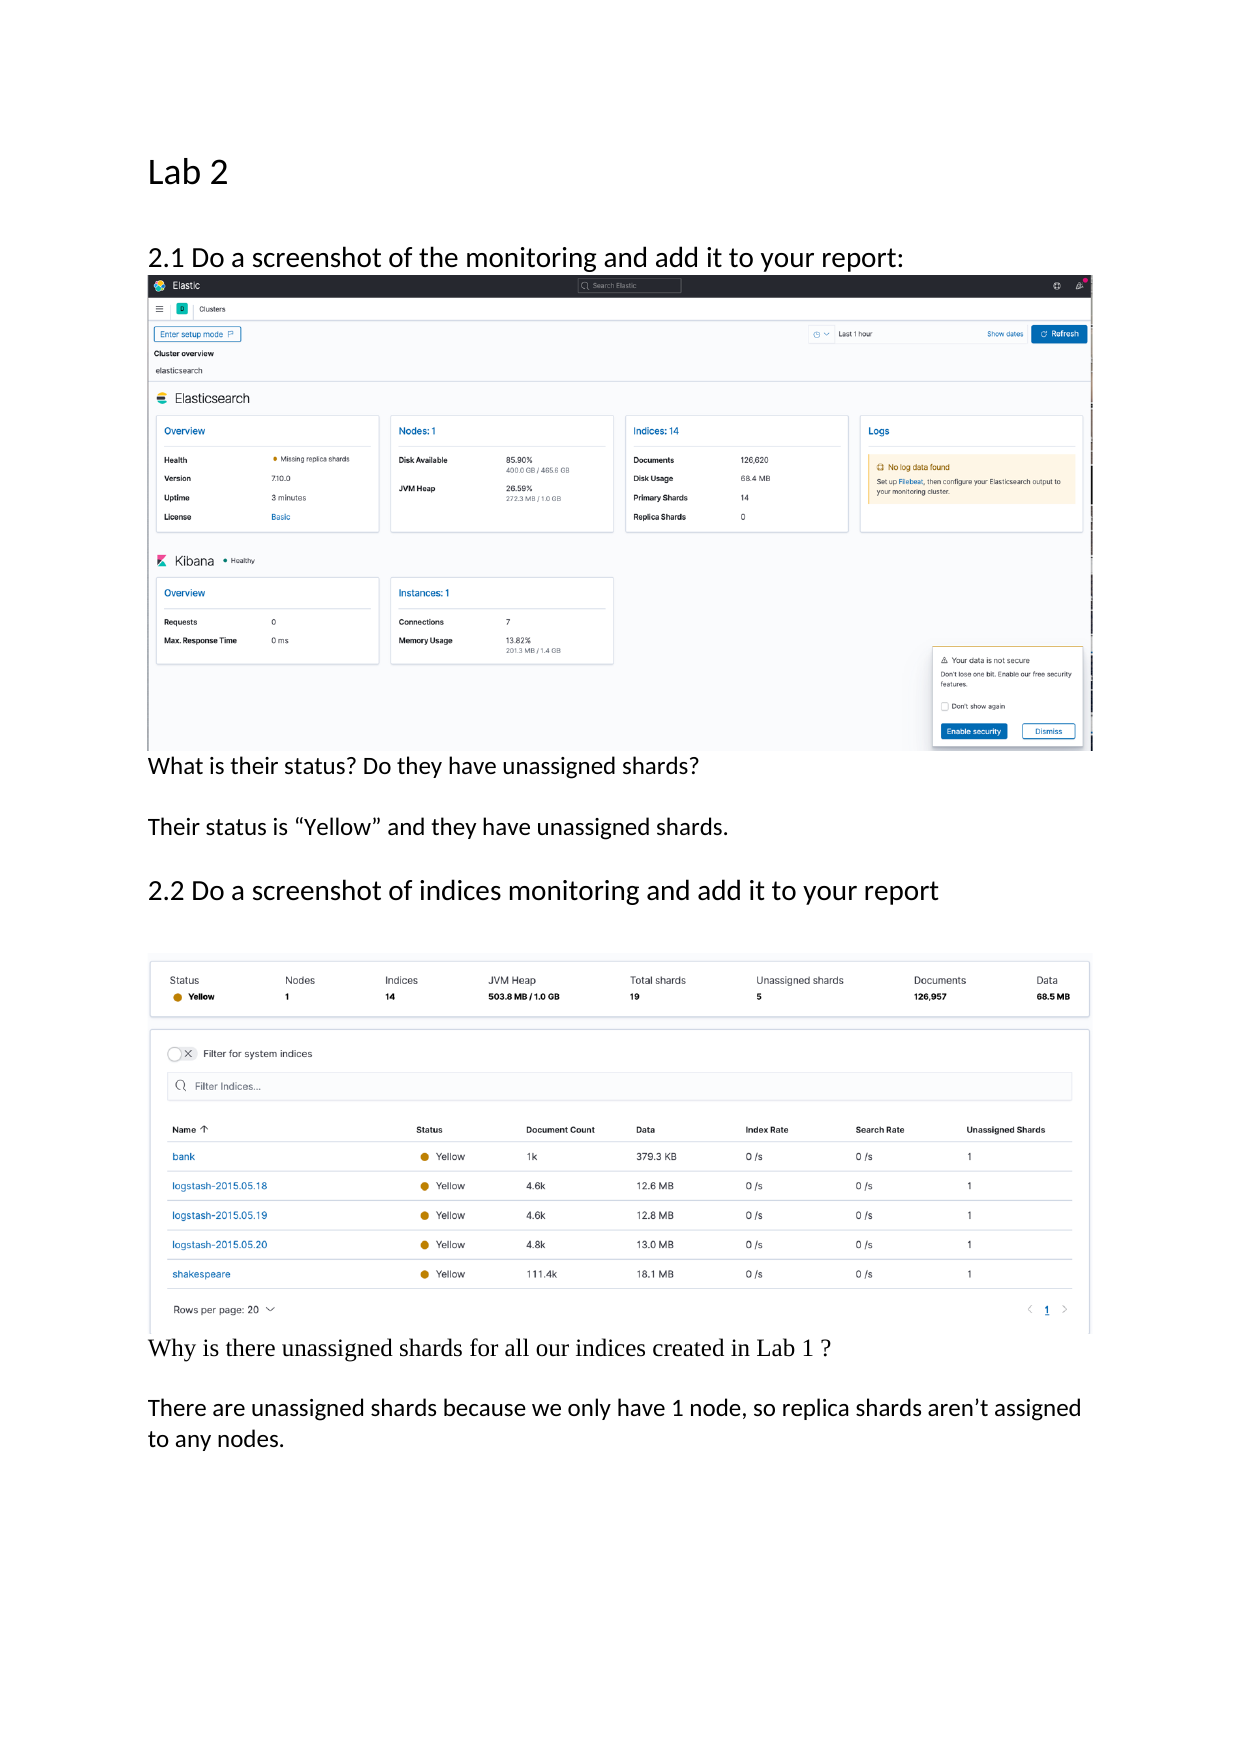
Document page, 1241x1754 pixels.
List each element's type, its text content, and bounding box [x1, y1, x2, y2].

text Lab 2 [148, 148, 1093, 193]
text Their status is “Yellow” and they have unassigned shards. [148, 811, 1093, 842]
picture [147, 275, 1093, 751]
text 2.2 Do a screenshot of indices monitoring and add it to your report [148, 872, 1093, 908]
text 2.1 Do a screenshot of the monitoring and add it to your report: [148, 239, 1093, 275]
text Why is there unassigned shards for all our indices created in Lab 1 ? [148, 1334, 1093, 1362]
text There are unassigned shards because we only have 1 node, so replica shards aren’t assigned to any nodes. [148, 1392, 1093, 1453]
text What is their status? Do they have unassigned shards? [148, 751, 1093, 781]
picture [147, 953, 1093, 1334]
